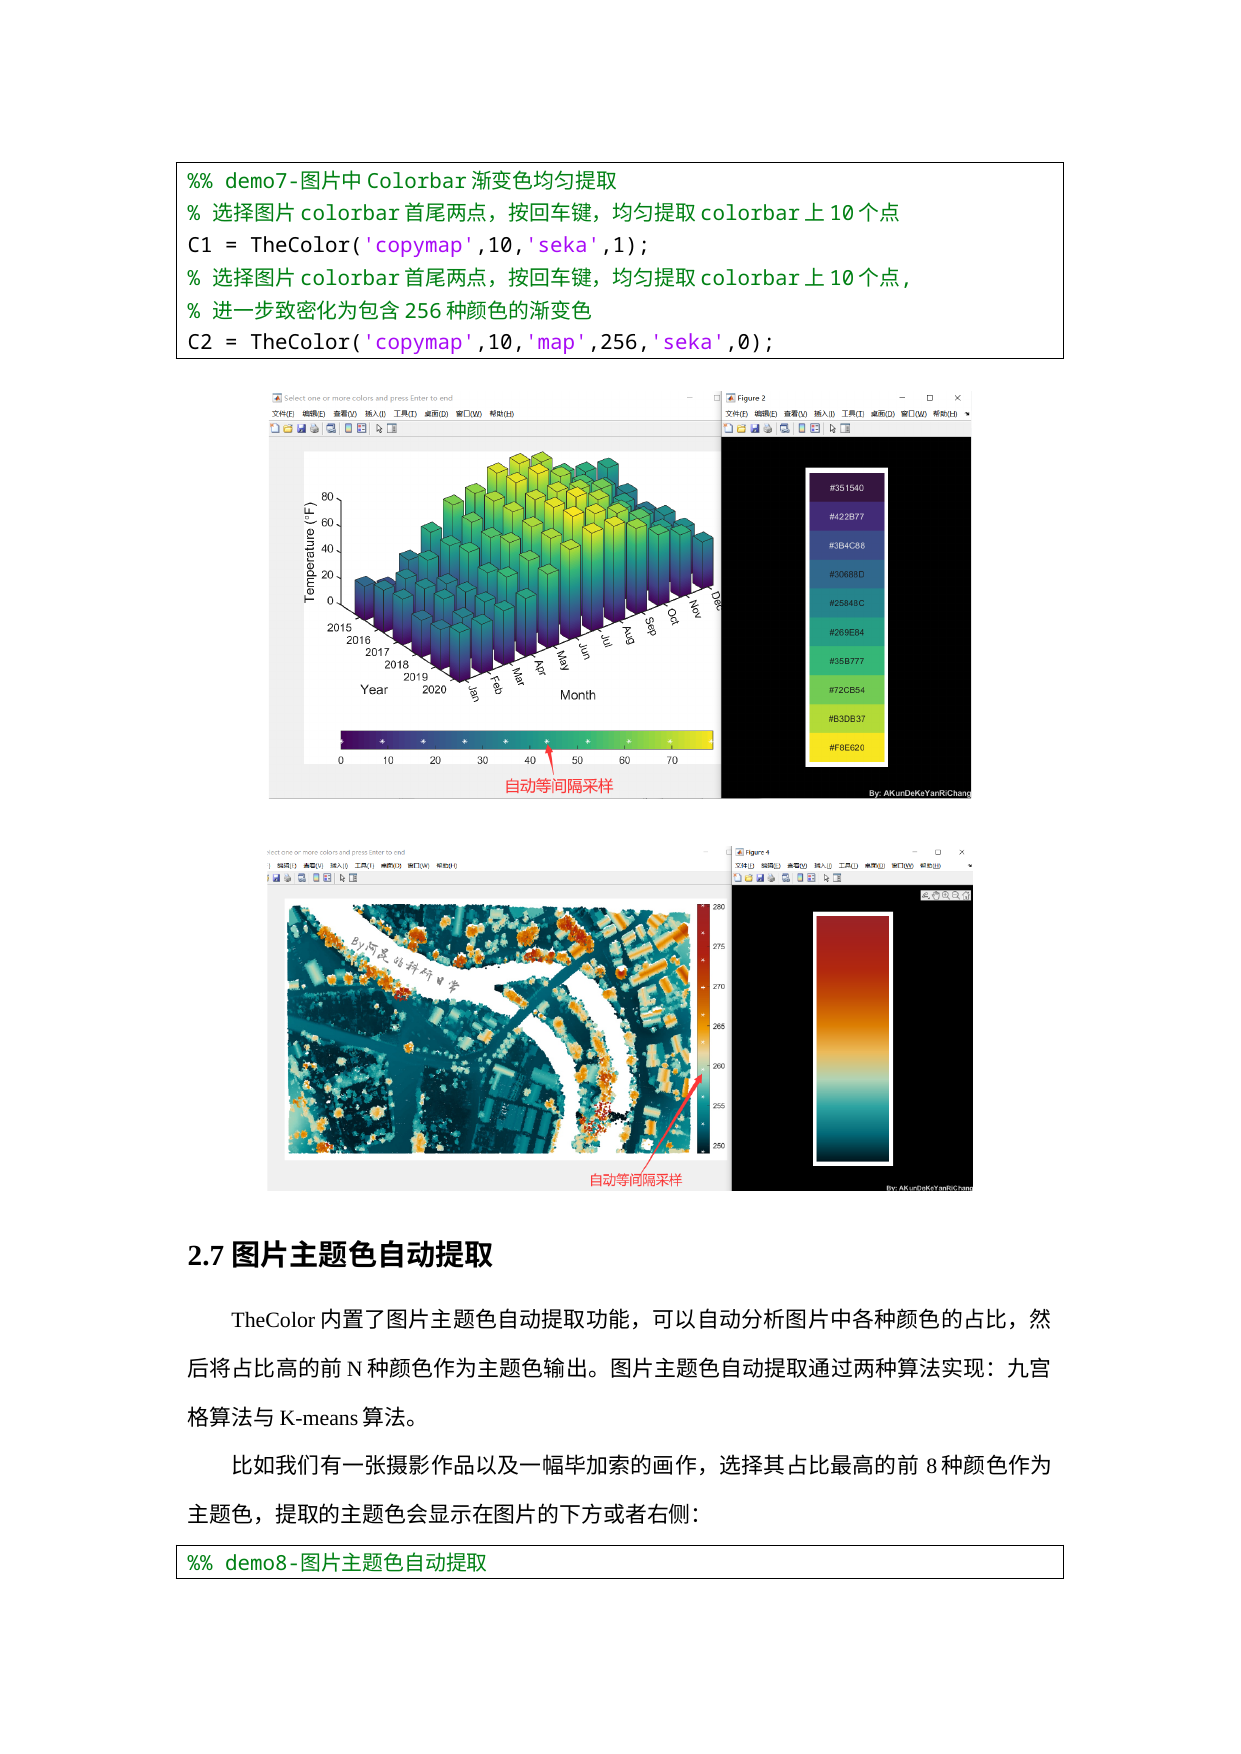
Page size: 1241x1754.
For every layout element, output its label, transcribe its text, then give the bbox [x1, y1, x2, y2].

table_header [177, 1546, 1063, 1578]
picture [267, 846, 973, 1191]
text 比如我们有一张摄影作品以及一幅毕加索的画作，选择其占比最高的前8种颜色作为主题色，提取的主题色会显示在图片的下方或者右侧： [187, 1447, 1053, 1529]
subtitle 2.7 图片主题色自动提取 [187, 1220, 1053, 1285]
table_header %% demo7-图片中Colorbar渐变色均匀提取 % 选择图片colorbar首尾两点，按回车键，均匀提取colorbar上10个点 C1 = TheColor('copymap',10,'seka',1); % 选择图片colorbar首尾两点，按回车键，均匀提取colorbar上10个点, % 进一步致密化为包含256种颜色的渐变色 C2 = TheColor('copymap',10,'map',256,'seka',0); [177, 163, 1063, 358]
text TheColor内置了图片主题色自动提取功能，可以自动分析图片中各种颜色的占比，然后将占比高的前N种颜色作为主题色输出。图片主题色自动提取通过两种算法实现：九宫格算法与K-means算法。 [187, 1302, 1053, 1432]
picture [268, 391, 972, 799]
